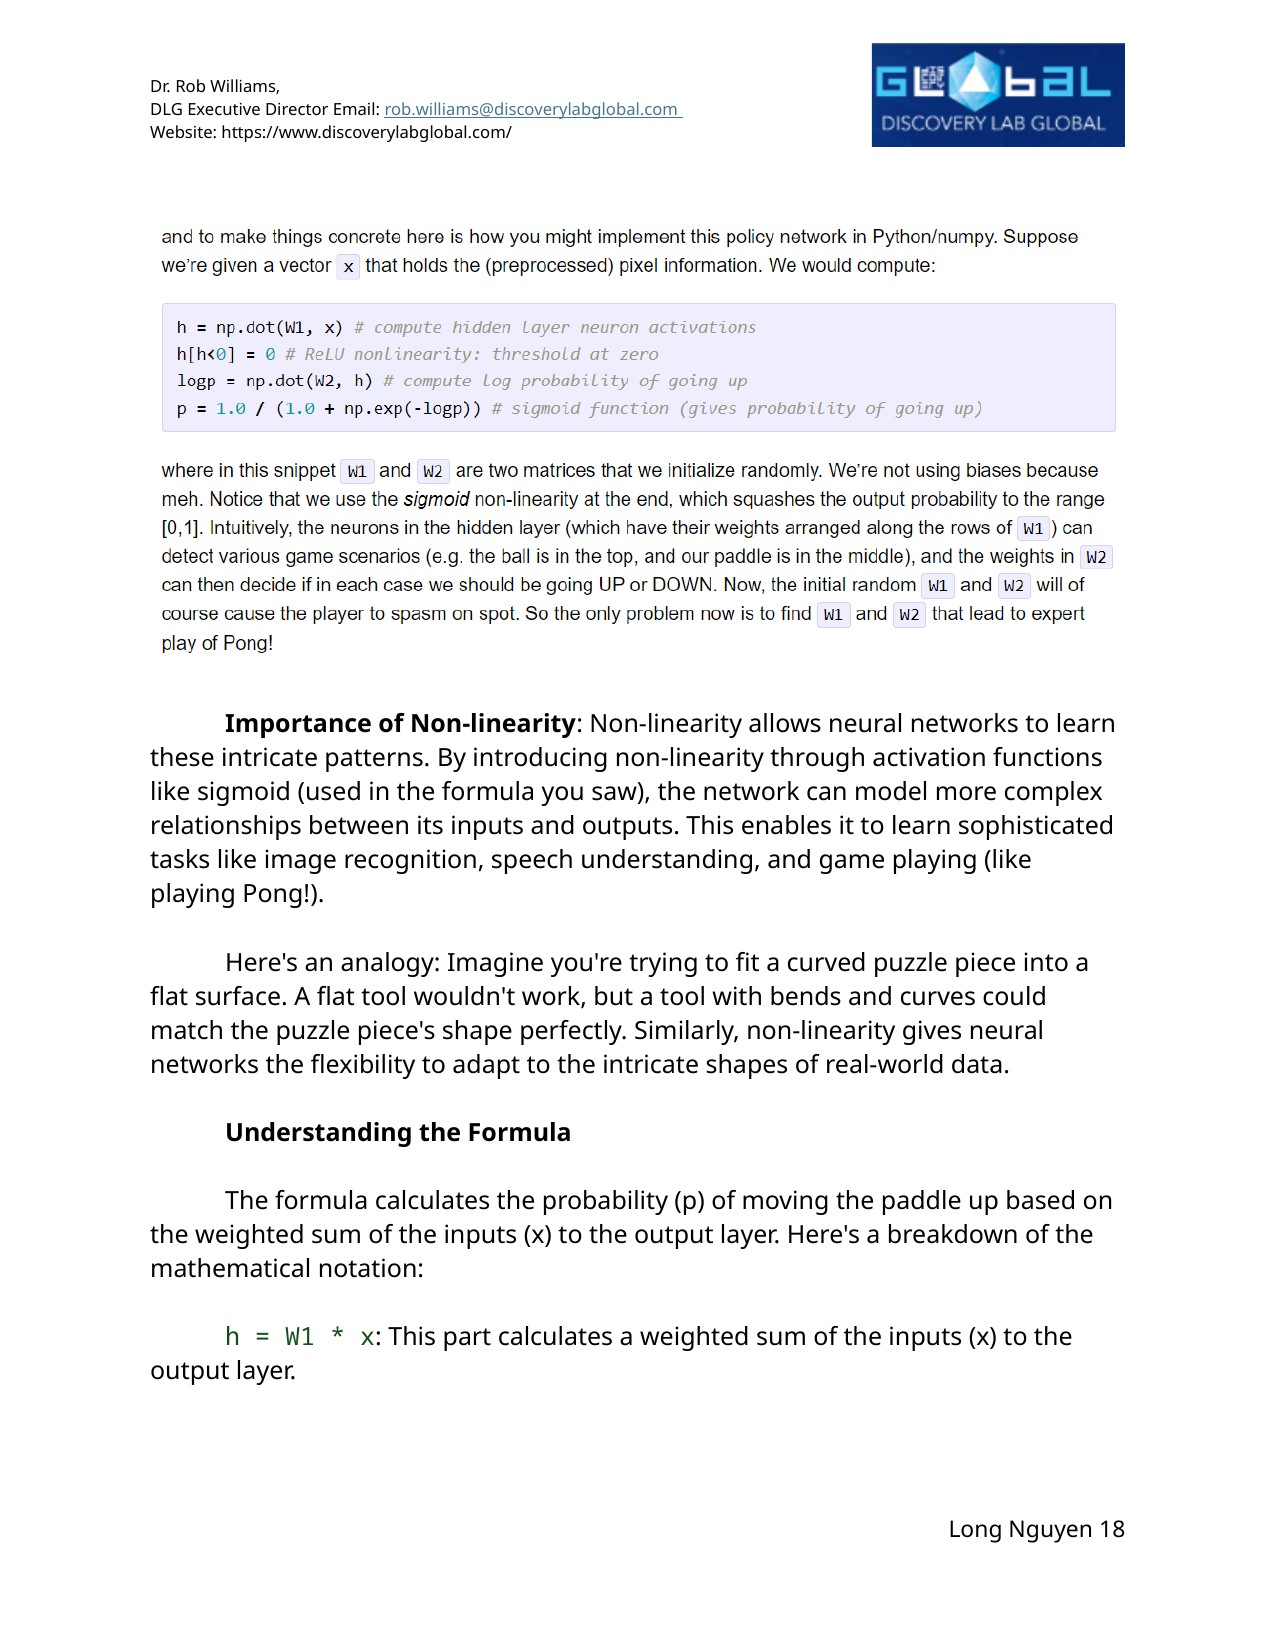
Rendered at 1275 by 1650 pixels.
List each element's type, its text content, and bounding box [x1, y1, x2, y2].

picture [150, 218, 1125, 672]
text h = W1 * x: This part calculates a weighted sum of the inputs (x) to the output layer. [150, 1319, 1125, 1387]
text Here's an analogy: Imagine you're trying to fit a curved puzzle piece into a flat surface. A flat tool wouldn't work, but a tool with bends and curves could match the puzzle piece's shape perfectly. Similarly, non-linearity gives neural networks the flexibility to adapt to the intricate shapes of real-world data. [150, 944, 1125, 1081]
picture [871, 43, 1125, 147]
text Importance of Non-linearity: Non-linearity allows neural networks to learn these intricate patterns. By introducing non-linearity through activation functions like sigmoid (used in the formula you saw), the network can model more complex relationships between its inputs and outputs. This enables it to learn sophisticated tasks like image recognition, speech understanding, and game playing (like playing Pong!). [150, 706, 1125, 910]
text Understanding the Formula [150, 1114, 1125, 1149]
text The formula calculates the probability (p) of moving the paddle up based on the weighted sum of the inputs (x) to the output layer. Here's a breakdown of the mathematical notation: [150, 1183, 1125, 1285]
